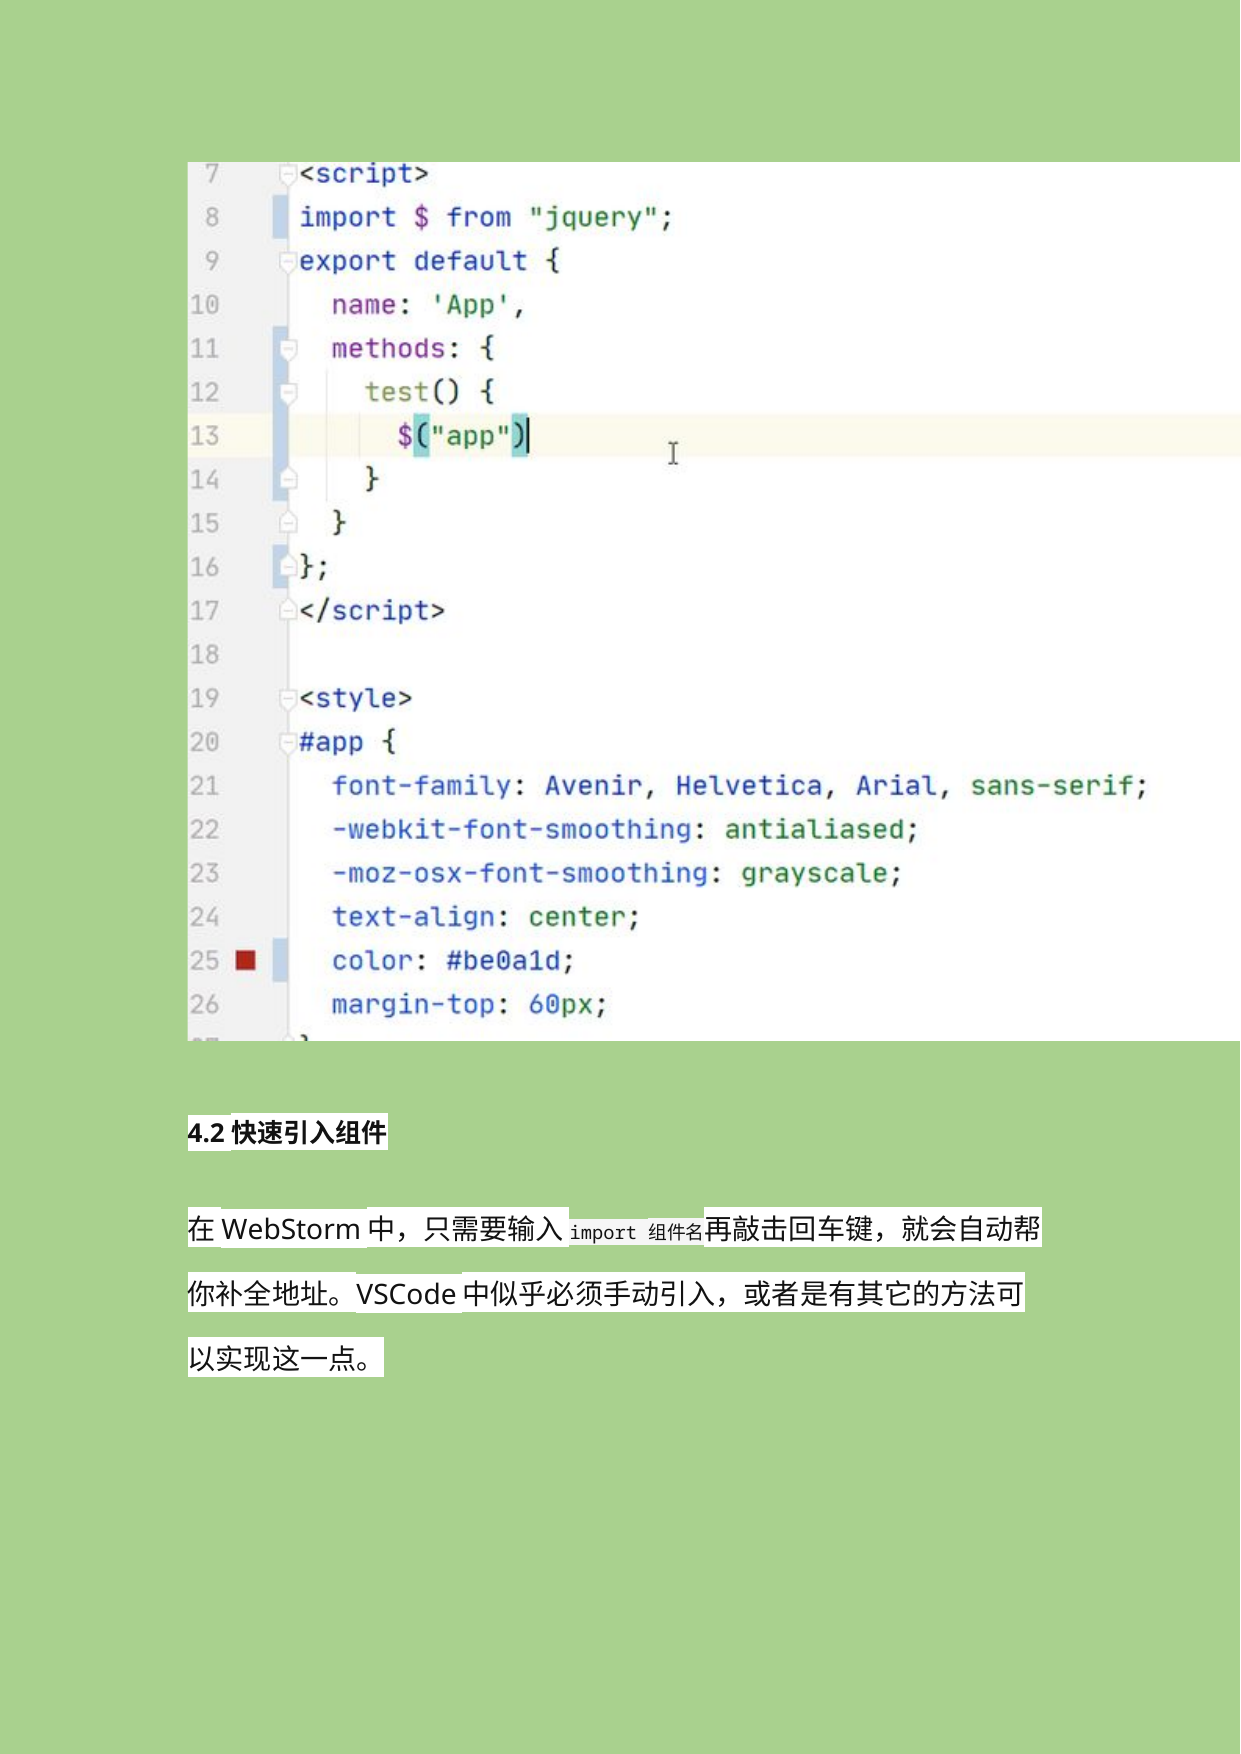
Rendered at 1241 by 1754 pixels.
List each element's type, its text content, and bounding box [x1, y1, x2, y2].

subtitle 4.2 快速引入组件 [187, 1099, 1053, 1164]
picture [187, 162, 1241, 1041]
text 在WebStorm中，只需要输入import 组件名再敲击回车键，就会自动帮你补全地址。VSCode中似乎必须手动引入，或者是有其它的方法可以实现这一点。 [187, 1195, 1053, 1390]
